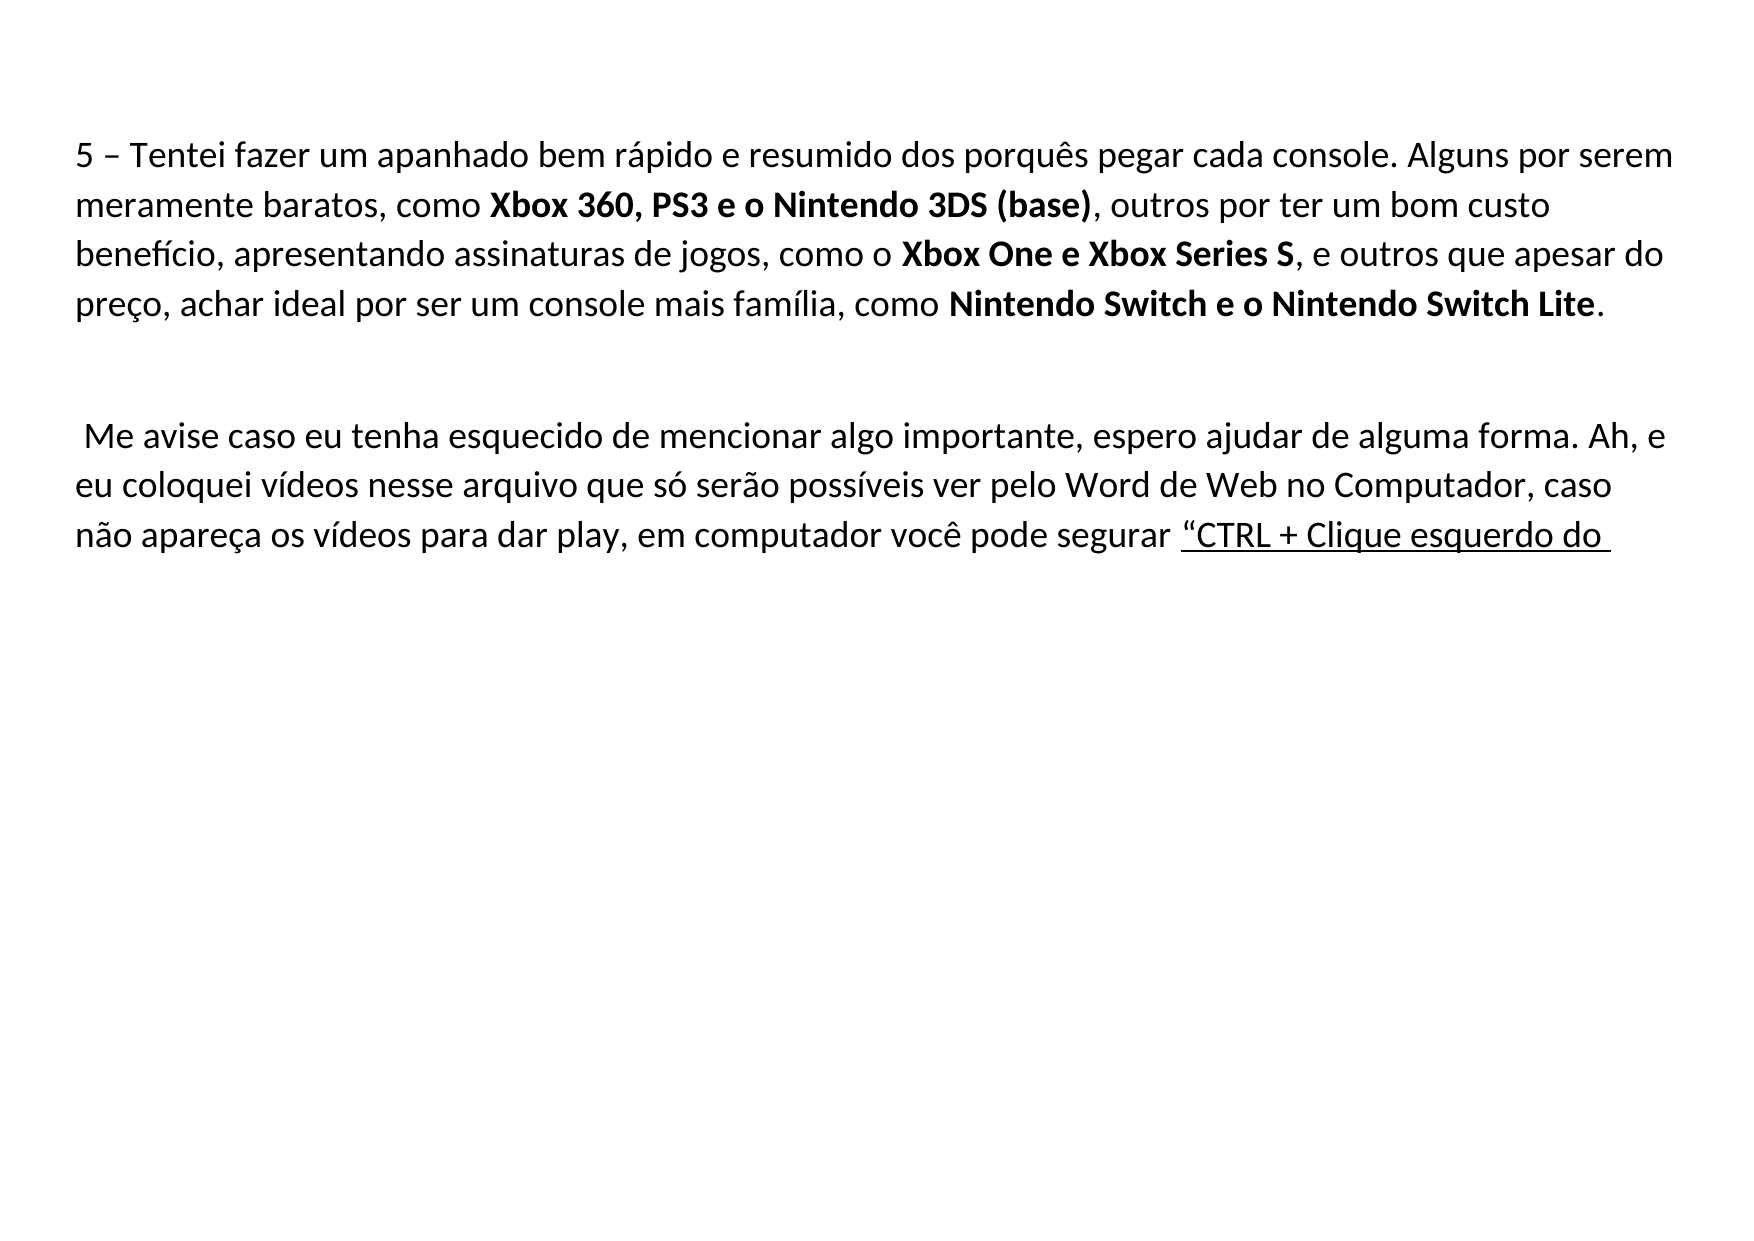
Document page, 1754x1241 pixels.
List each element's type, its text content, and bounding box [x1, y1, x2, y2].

text 5 – Tentei fazer um apanhado bem rápido e resumido dos porquês pegar cada console. Alguns por serem meramente baratos, como Xbox 360, PS3 e o Nintendo 3DS (base), outros por ter um bom custo benefício, apresentando assinaturas de jogos, como o Xbox One e Xbox Series S, e outros que apesar do preço, achar ideal por ser um console mais família, como Nintendo Switch e o Nintendo Switch Lite. [75, 131, 1679, 325]
text Me avise caso eu tenha esquecido de mencionar algo importante, espero ajudar de alguma forma. Ah, e eu coloquei vídeos nesse arquivo que só serão possíveis ver pelo Word de Web no Computador, caso não apareça os vídeos para dar play, em computador você pode segurar “CTRL + Clique esquerdo do mouse”, e nos celulares basta clicar. [75, 412, 1679, 557]
